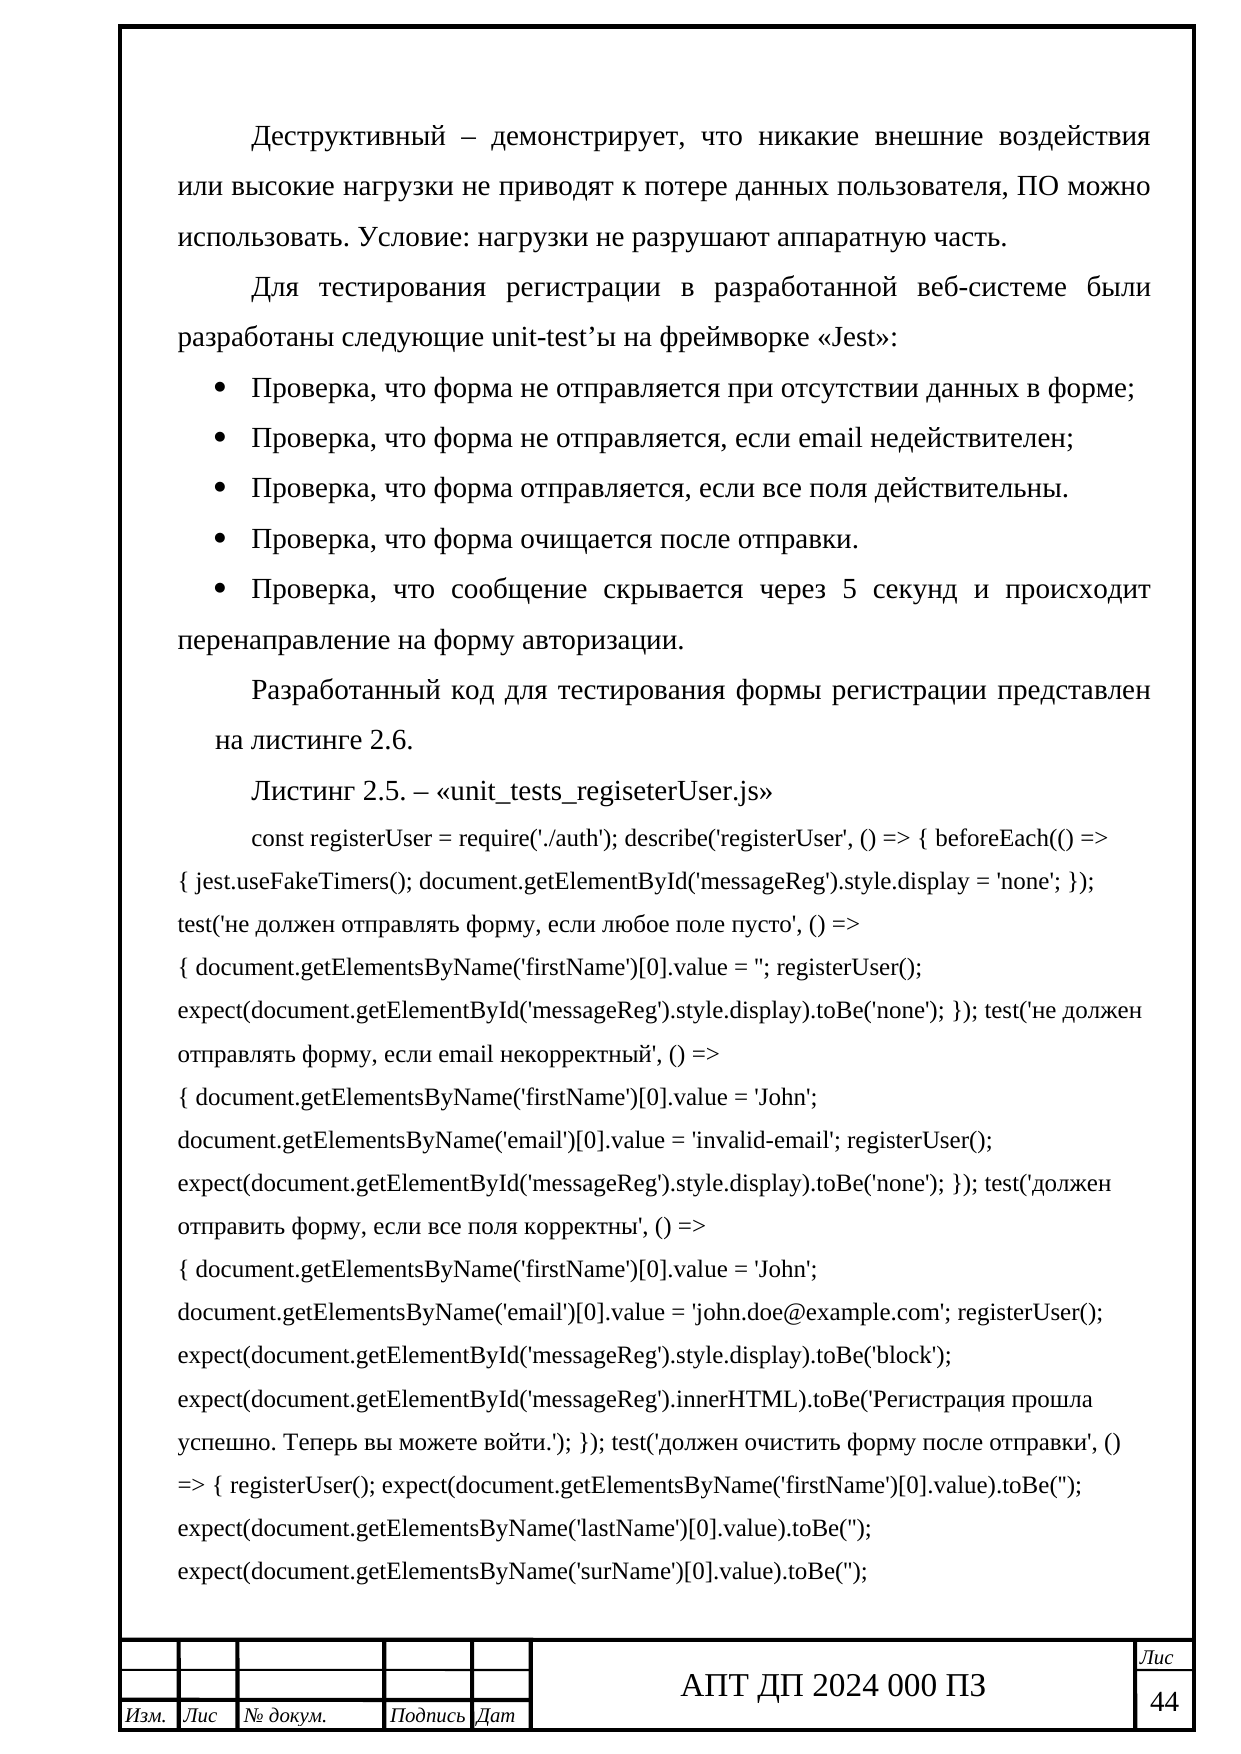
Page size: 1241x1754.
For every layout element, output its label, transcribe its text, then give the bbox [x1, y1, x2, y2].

list Листинг 2.5. – «unit_tests_regiseterUser.js» [215, 773, 1152, 806]
list Проверка, что форма отправляется, если все поля действительны. [177, 471, 1152, 504]
list Проверка, что форма очищается после отправки. [177, 521, 1152, 554]
list Проверка, что сообщение скрывается через 5 секунд и происходит перенаправление на форму авторизации. [177, 571, 1152, 655]
text Для тестирования регистрации в разработанной веб-системе были разработаны следующие unit-test’ы на фреймворке «Jest»: [177, 269, 1152, 353]
text Деструктивный – демонстрирует, что никакие внешние воздействия или высокие нагрузки не приводят к потере данных пользователя, ПО можно использовать. Условие: нагрузки не разрушают аппаратную часть. [177, 118, 1152, 252]
list Разработанный код для тестирования формы регистрации представлен на листинге 2.6. [215, 672, 1152, 756]
list Проверка, что форма не отправляется, если email недействителен; [177, 420, 1152, 454]
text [177, 823, 1152, 1585]
list Проверка, что форма не отправляется при отсутствии данных в форме; [177, 370, 1152, 403]
